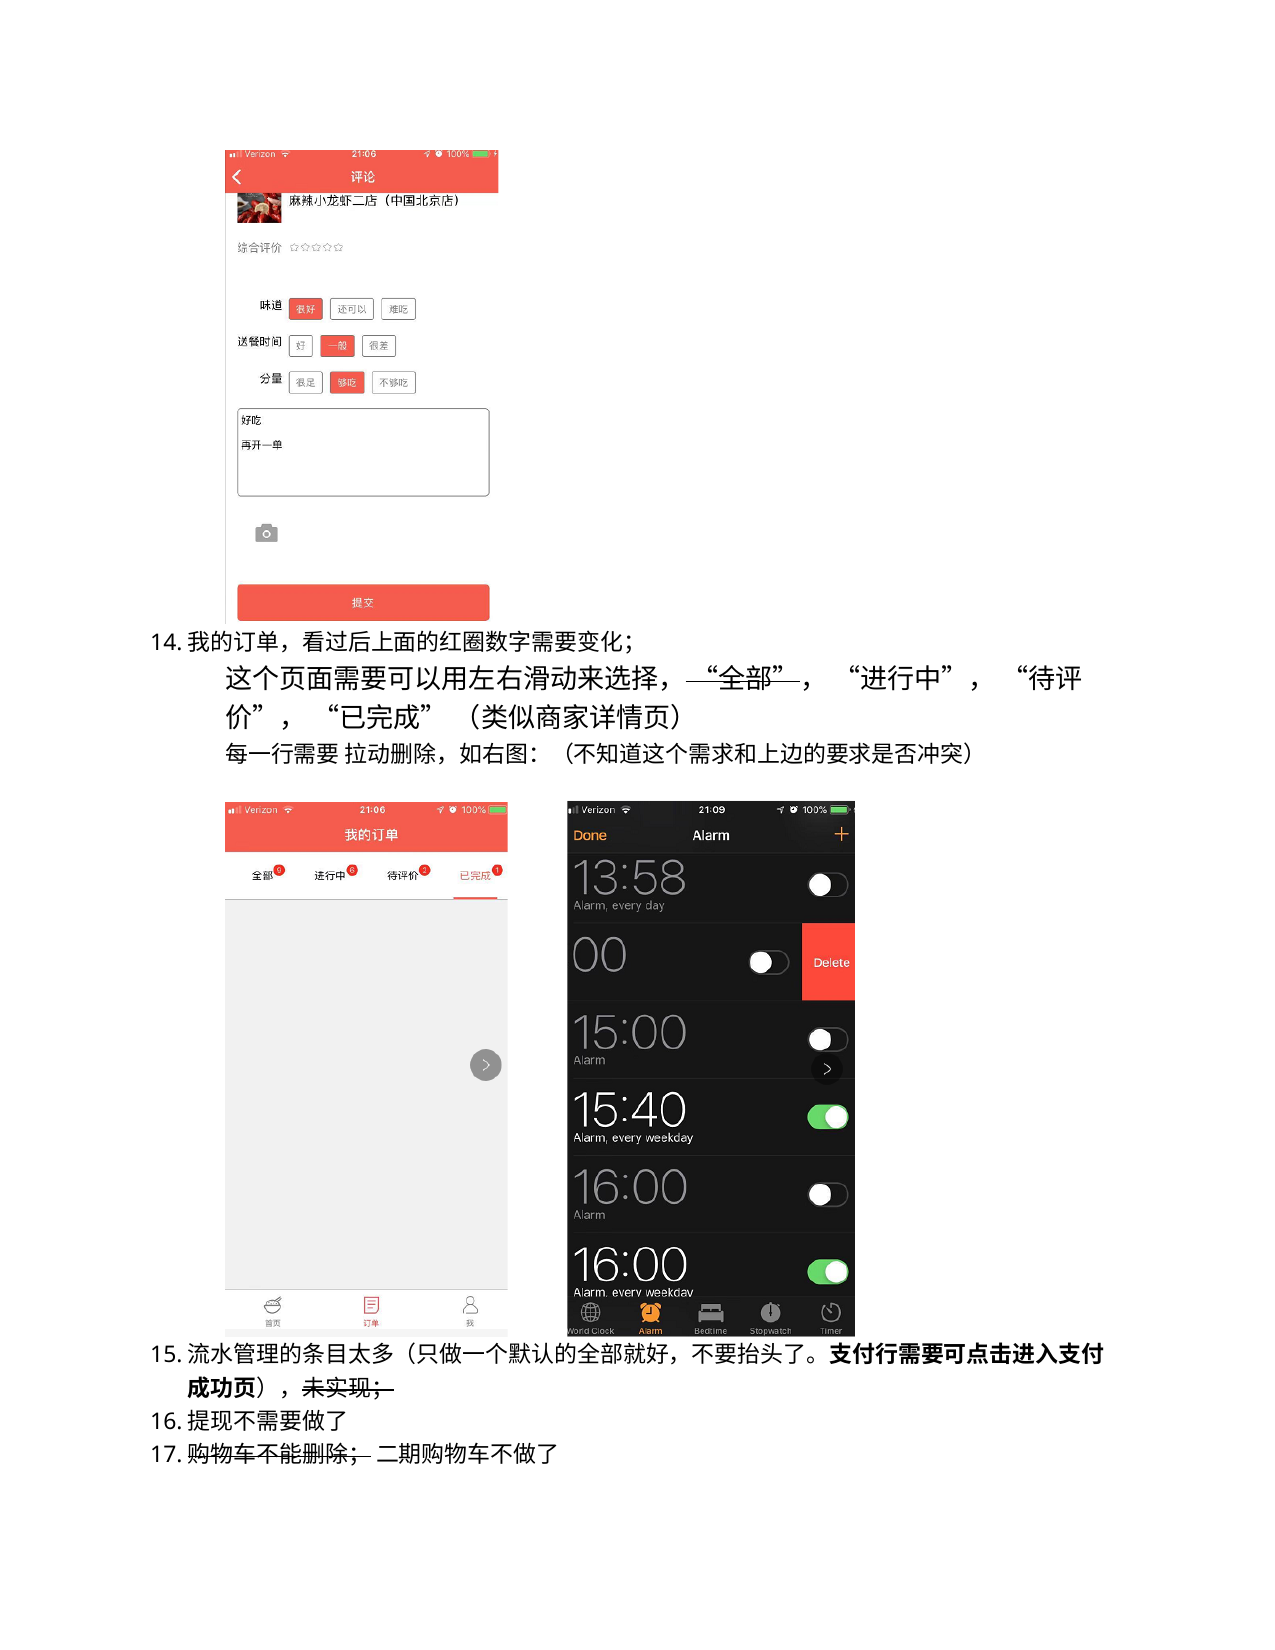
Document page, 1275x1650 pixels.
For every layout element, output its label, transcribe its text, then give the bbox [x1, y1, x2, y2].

list 提现不需要做了 [150, 1403, 1125, 1436]
picture [225, 802, 508, 1337]
list 流水管理的条目太多（只做一个默认的全部就好，不要抬头了。支付行需要可点击进入支付成功页），未实现； [150, 1336, 1125, 1403]
list 我的订单，看过后上面的红圈数字需要变化； [150, 624, 1125, 657]
picture [225, 150, 499, 624]
picture [567, 800, 855, 1337]
list 购物车不能删除； 二期购物车不做了 [150, 1436, 1125, 1469]
list 这个页面需要可以用左右滑动来选择， “全部”， “进行中”， “待评价”， “已完成” （类似商家详情页） 每一行需要 拉动删除，如右图：（不知道这个需求和上边的要求是否冲突） [225, 657, 1125, 800]
